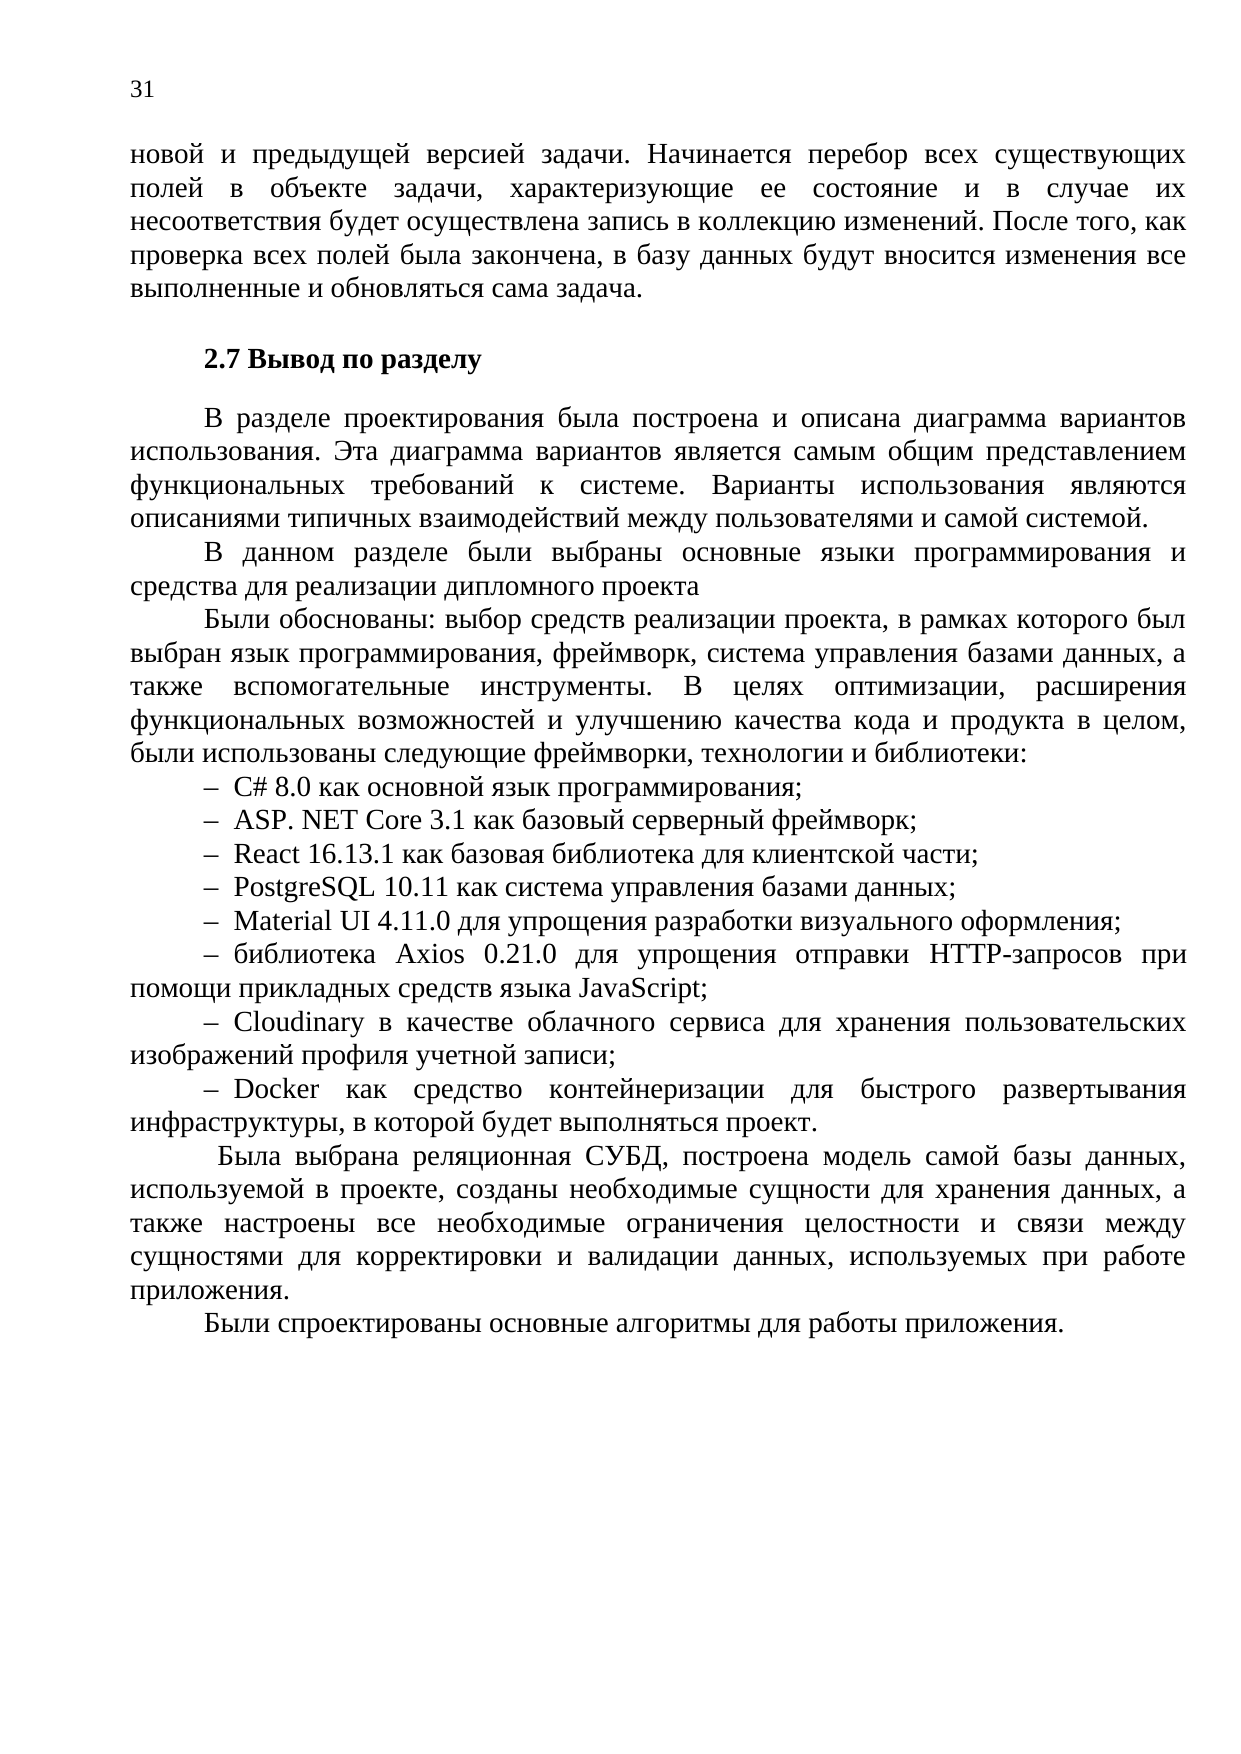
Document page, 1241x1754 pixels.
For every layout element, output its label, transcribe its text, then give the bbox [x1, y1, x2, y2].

text Были обоснованы: выбор средств реализации проекта, в рамках которого был выбран язык программирования, фреймворк, система управления базами данных, а также вспомогательные инструменты. В целях оптимизации, расширения функциональных возможностей и улучшению качества кода и продукта в целом, были использованы следующие фреймворки, технологии и библиотеки: [130, 601, 1187, 769]
text Была выбрана реляционная СУБД, построена модель самой базы данных, используемой в проекте, созданы необходимые сущности для хранения данных, а также настроены все необходимые ограничения целостности и связи между сущностями для корректировки и валидации данных, используемых при работе приложения. [130, 1138, 1187, 1306]
list ASP. NET Core 3.1 как базовый серверный фреймворк; [130, 802, 1187, 836]
list Docker как средство контейнеризации для быстрого развертывания инфраструктуры, в которой будет выполняться проект. [130, 1071, 1187, 1138]
list PostgreSQL 10.11 как система управления базами данных; [130, 869, 1187, 903]
text В разделе проектирования была построена и описана диаграмма вариантов использования. Эта диаграмма вариантов является самым общим представлением функциональных требований к системе. Варианты использования являются описаниями типичных взаимодействий между пользователями и самой системой. [130, 400, 1187, 534]
list Cloudinary в качестве облачного сервиса для хранения пользовательских изображений профиля учетной записи; [130, 1004, 1187, 1071]
list библиотека Axios 0.21.0 для упрощения отправки HTTP-запросов при помощи прикладных средств языка JavaScript; [130, 937, 1187, 1004]
list React 16.13.1 как базовая библиотека для клиентской части; [130, 836, 1187, 869]
list Material UI 4.11.0 для упрощения разработки визуального оформления; [130, 903, 1187, 937]
text Были спроектированы основные алгоритмы для работы приложения. [130, 1306, 1187, 1339]
list Вывод по разделу [130, 341, 1187, 375]
text В данном разделе были выбраны основные языки программирования и средства для реализации дипломного проекта [130, 534, 1187, 601]
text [130, 136, 1187, 304]
list С# 8.0 как основной язык программирования; [130, 769, 1187, 802]
